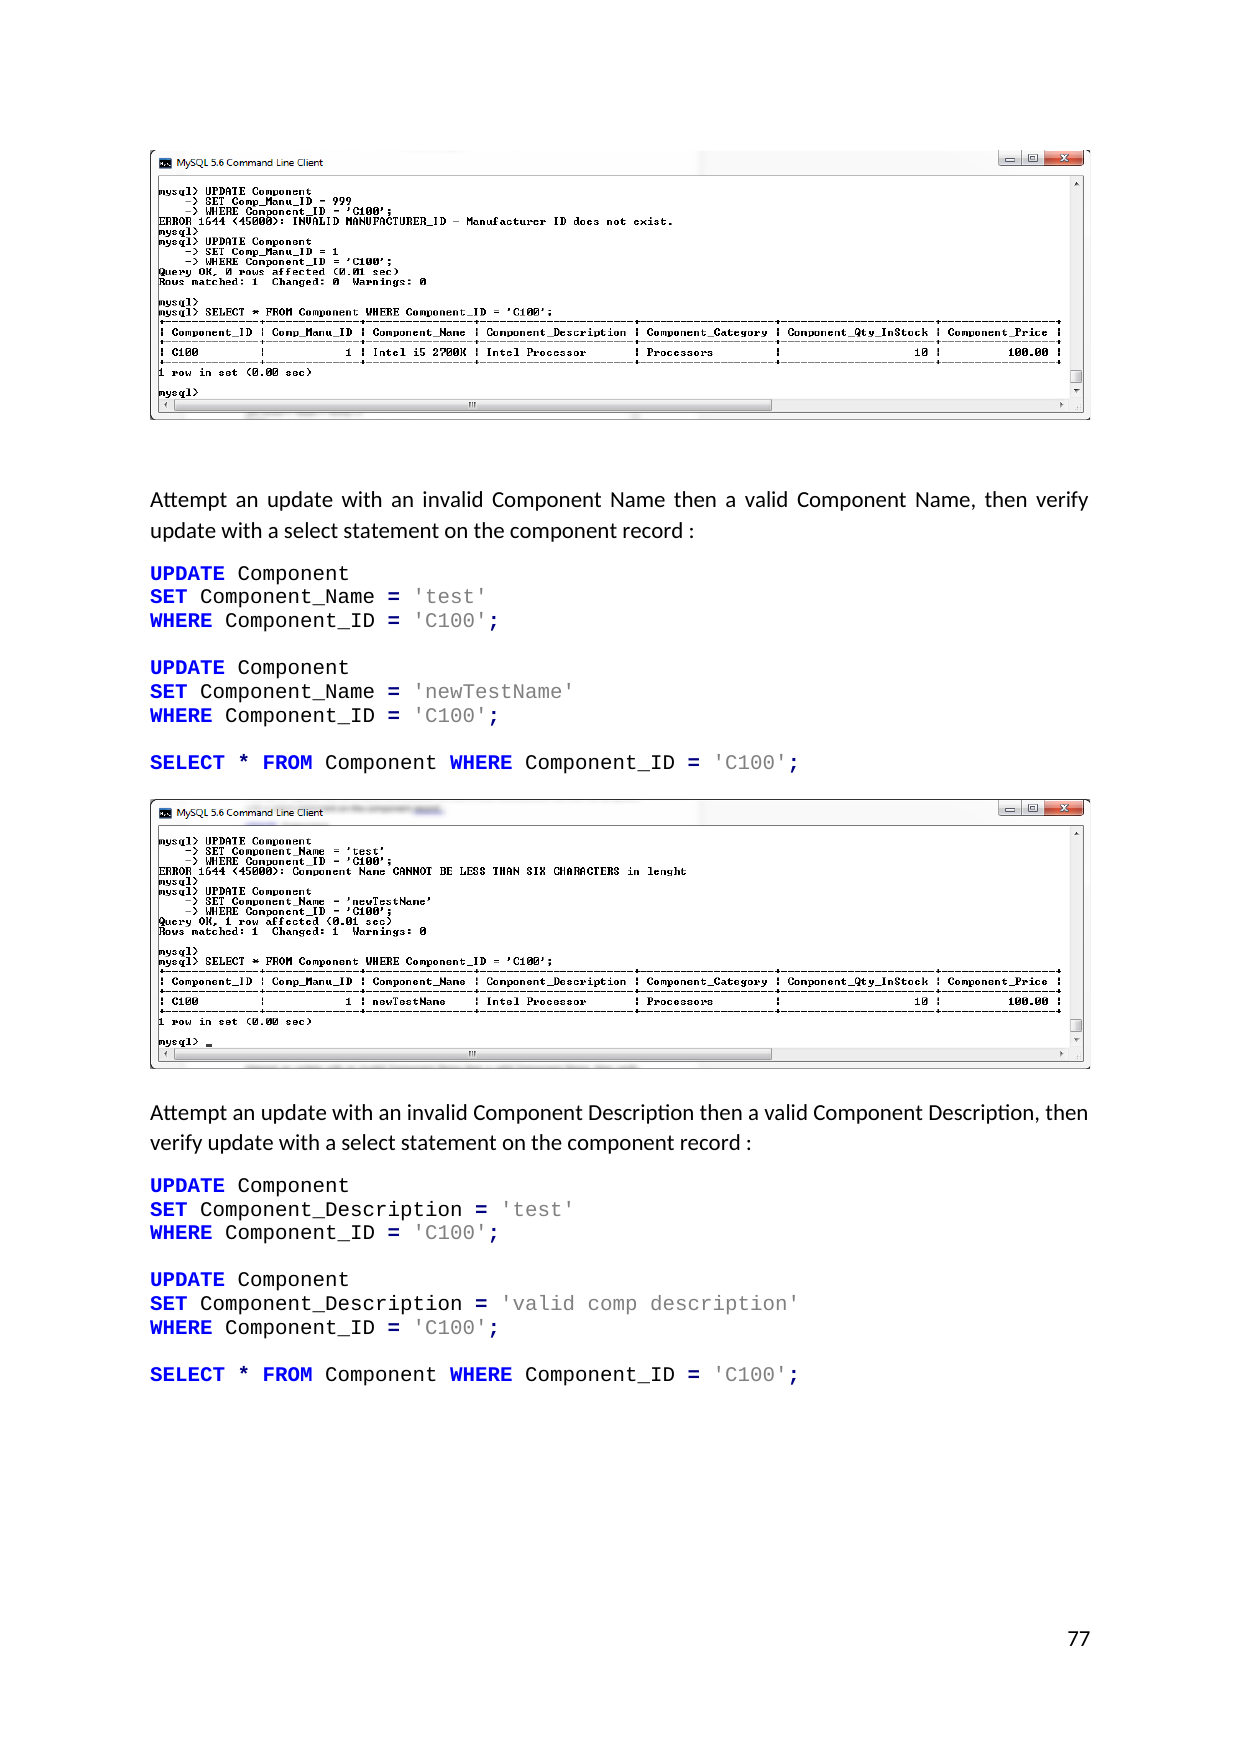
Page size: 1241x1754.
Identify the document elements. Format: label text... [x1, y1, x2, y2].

text Attempt an update with an invalid Component Description then a valid Component Description, then verify update with a select statement on the component record : [150, 1098, 1090, 1156]
text WHERE Component_ID = 'C100'; [150, 1222, 1090, 1246]
text UPDATE Component [150, 1175, 1090, 1198]
text SET Component_Description = 'test' [150, 1198, 1090, 1222]
text WHERE Component_ID = 'C100'; [150, 610, 1090, 634]
text SELECT * FROM Component WHERE Component_ID = 'C100'; [150, 752, 1090, 776]
picture [150, 150, 1091, 420]
text SET Component_Name = 'test' [150, 586, 1090, 610]
text WHERE Component_ID = 'C100'; [150, 704, 1090, 728]
text SET Component_Name = 'newTestName' [150, 681, 1090, 704]
text UPDATE Component [150, 1269, 1090, 1293]
text SET Component_Description = 'valid comp description' [150, 1293, 1090, 1317]
text SELECT * FROM Component WHERE Component_ID = 'C100'; [150, 1364, 1090, 1388]
text Attempt an update with an invalid Component Name then a valid Component Name, then verify update with a select statement on the component record : [150, 486, 1090, 544]
picture [150, 799, 1091, 1069]
text WHERE Component_ID = 'C100'; [150, 1317, 1090, 1340]
text UPDATE Component [150, 563, 1090, 586]
text UPDATE Component [150, 657, 1090, 681]
